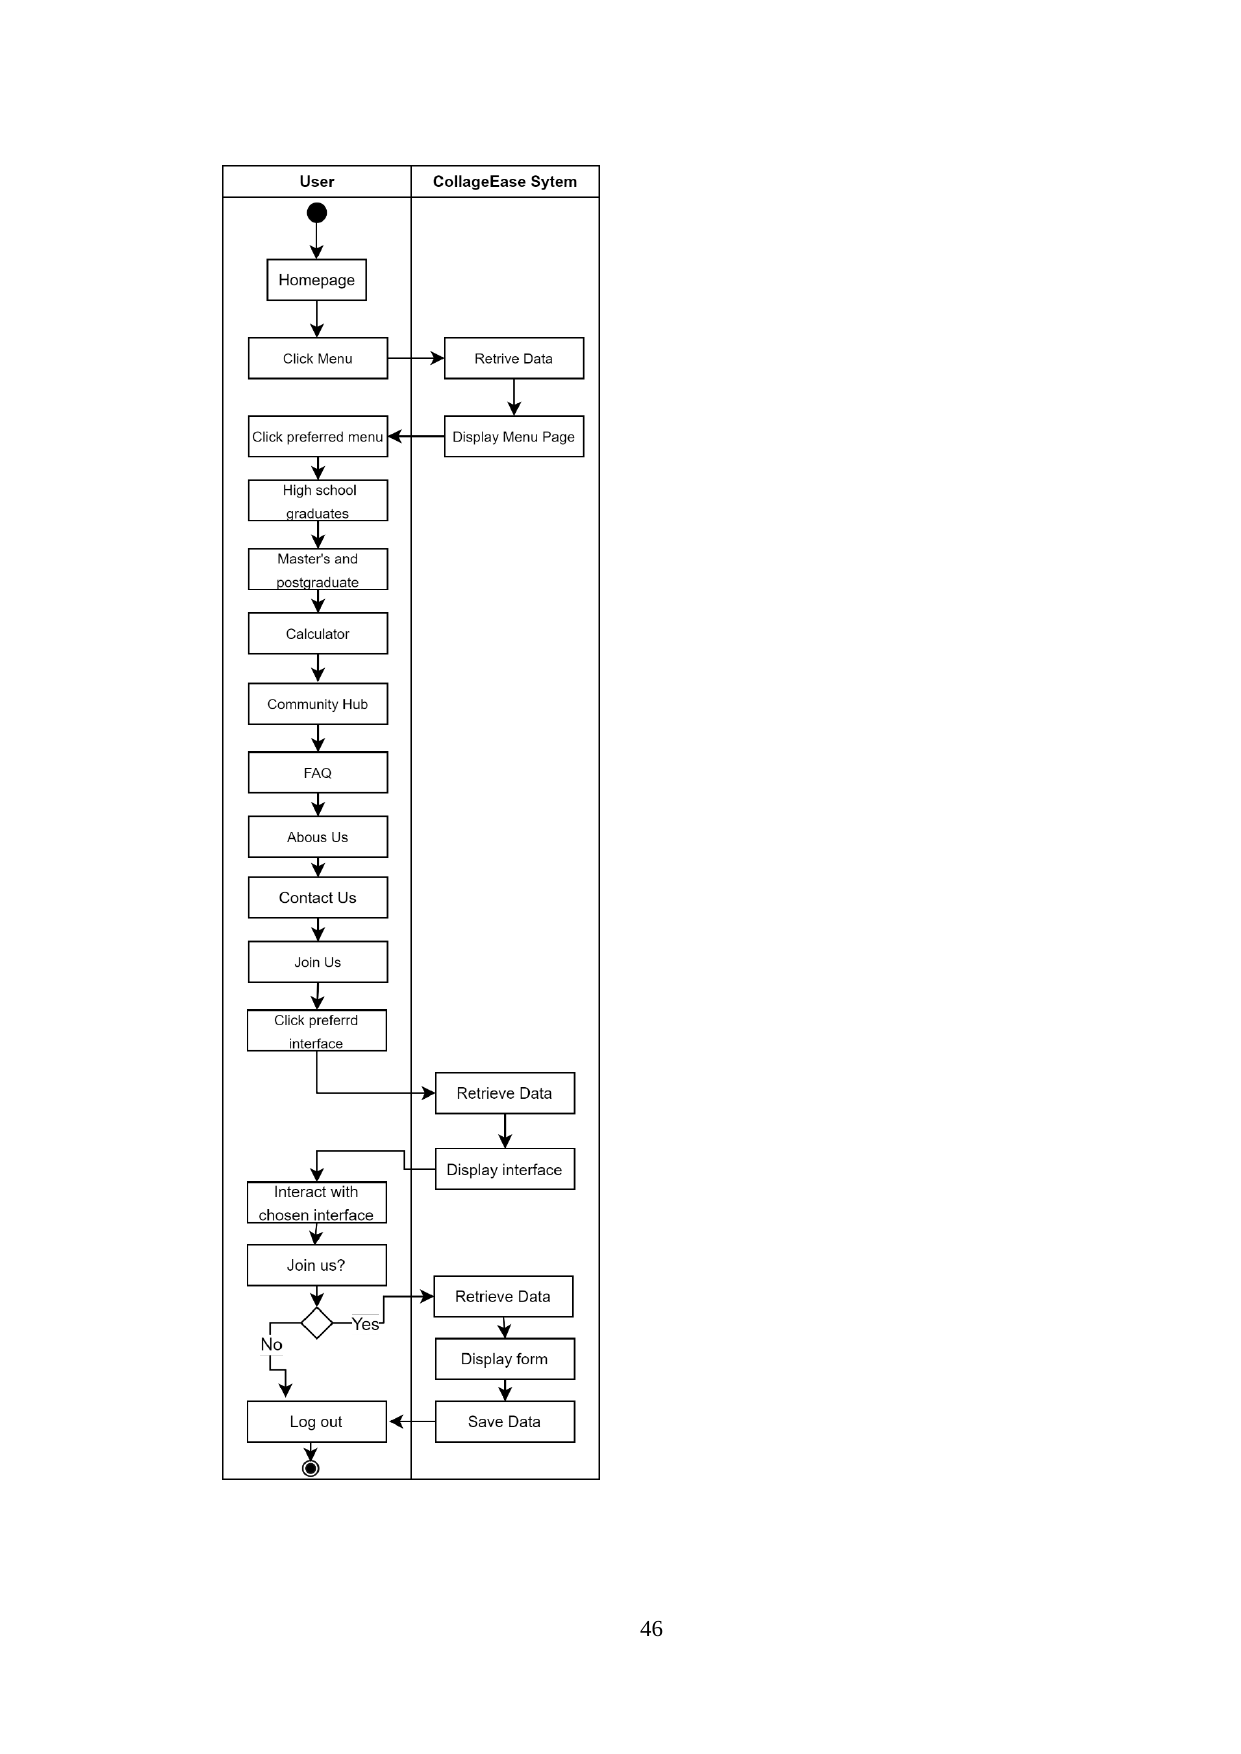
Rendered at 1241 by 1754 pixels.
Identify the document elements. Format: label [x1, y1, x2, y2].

picture [206, 150, 617, 1497]
